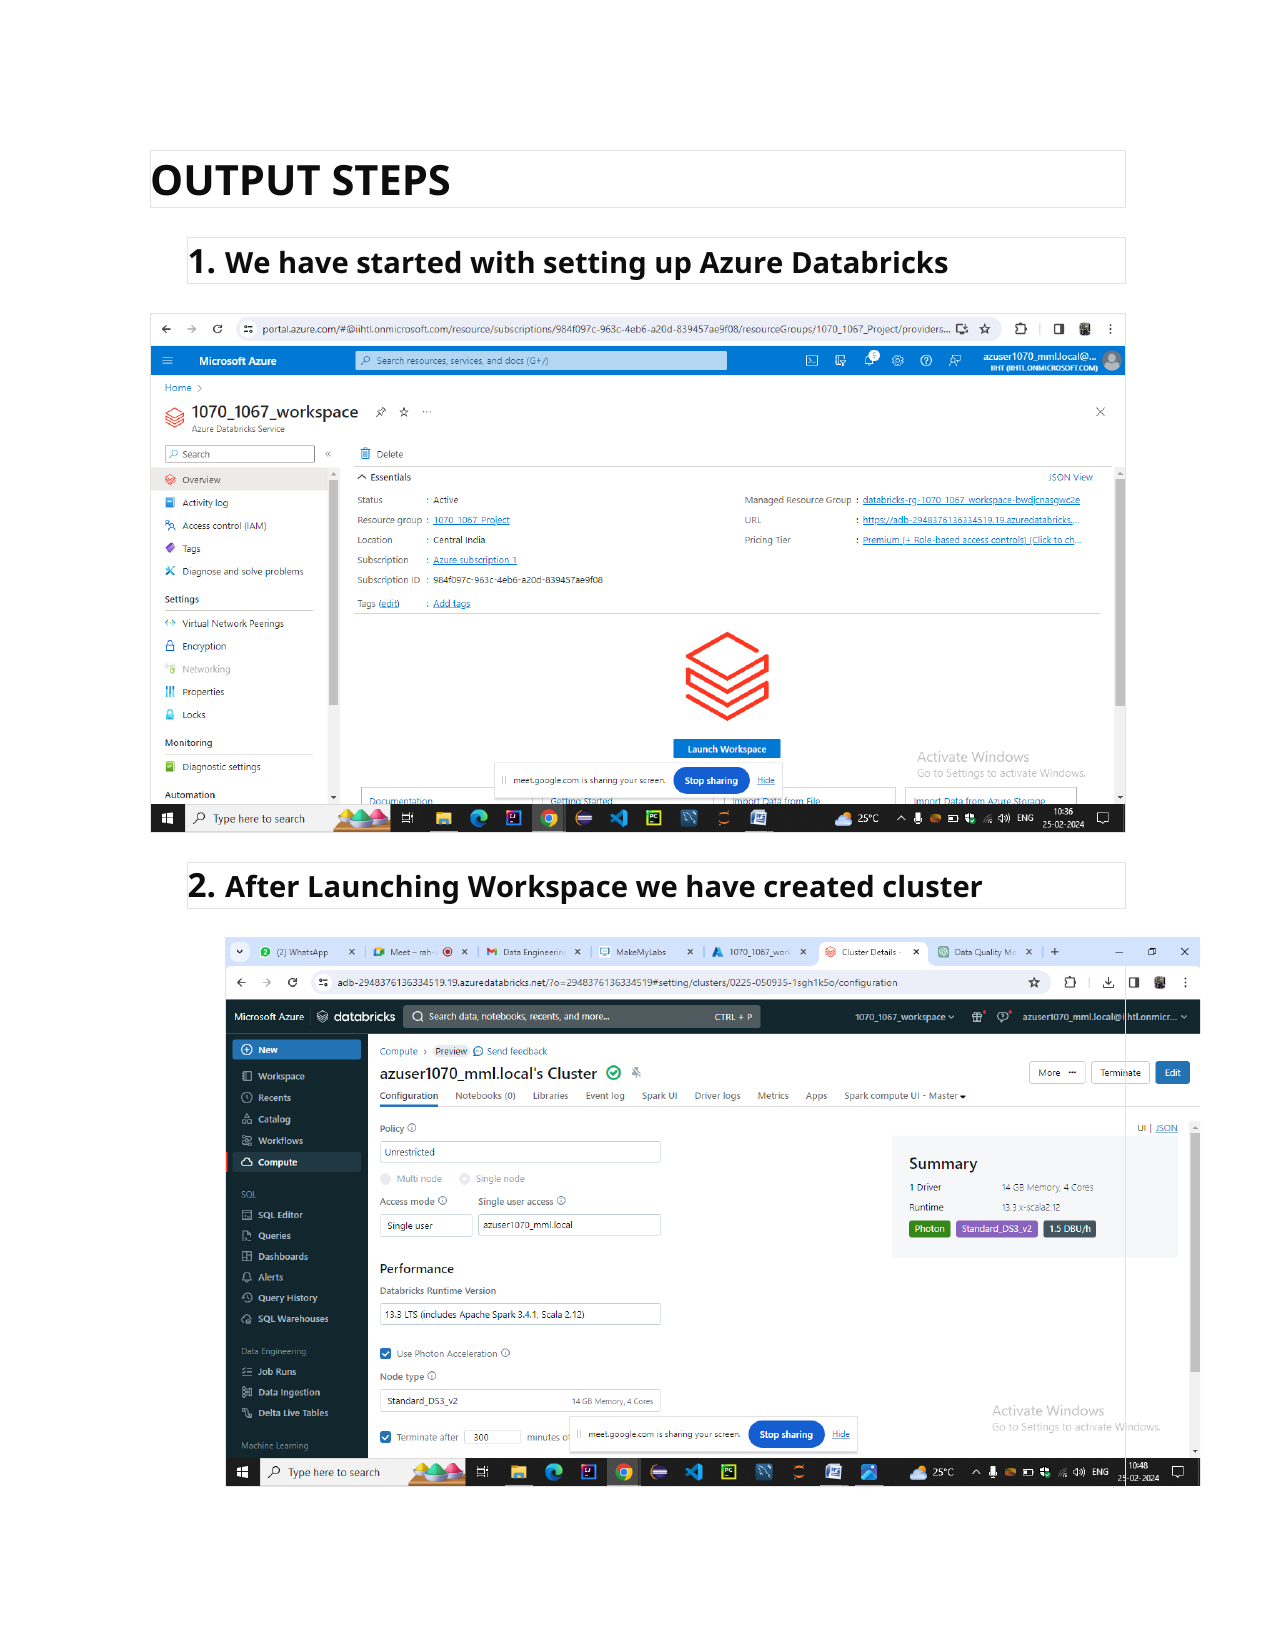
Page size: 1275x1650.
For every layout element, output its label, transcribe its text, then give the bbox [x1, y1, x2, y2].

picture [1126, 937, 1200, 1486]
subtitle OUTPUT STEPS [151, 151, 1125, 207]
picture [226, 938, 1125, 1486]
subtitle We have started with setting up Azure Databricks [188, 238, 1125, 283]
subtitle After Launching Workspace we have created cluster [188, 863, 1125, 908]
picture [151, 314, 1125, 832]
